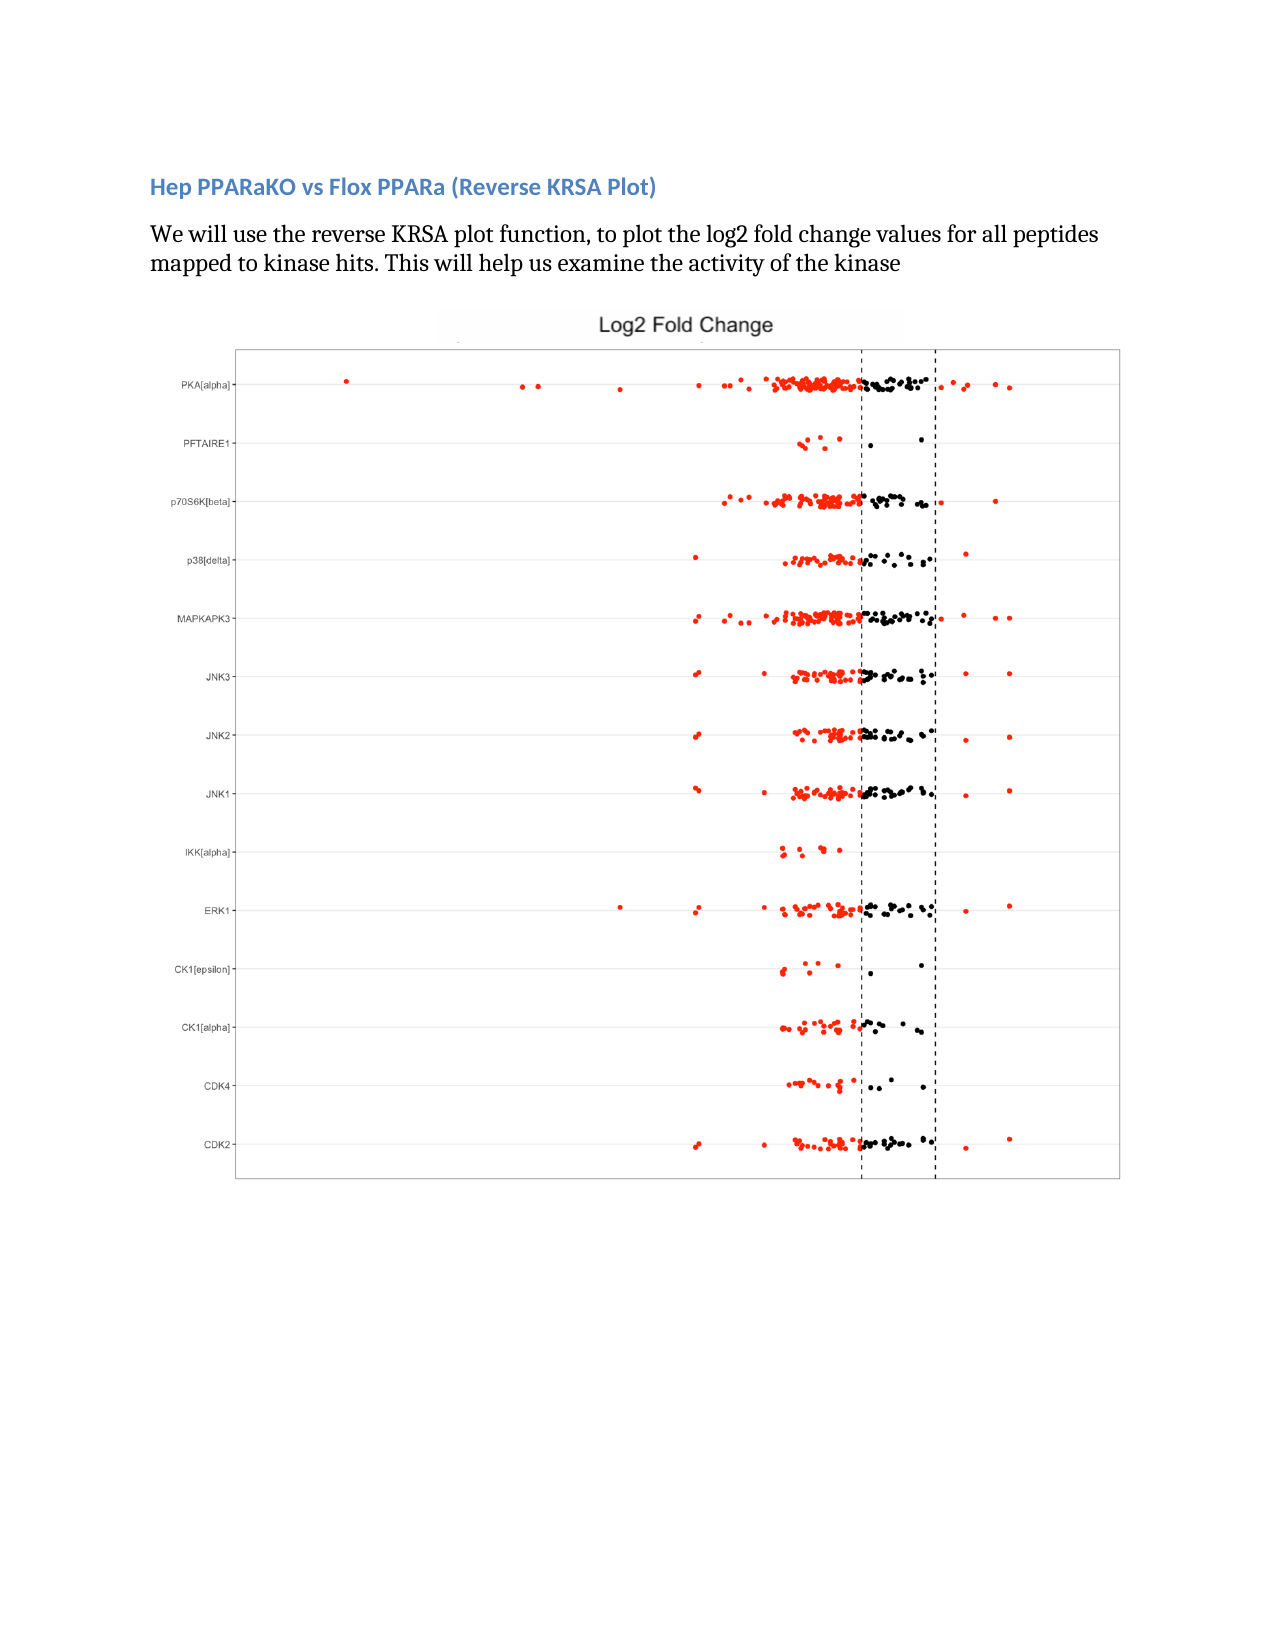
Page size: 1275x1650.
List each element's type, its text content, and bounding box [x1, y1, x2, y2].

picture [150, 309, 1126, 1185]
text We will use the reverse KRSA plot function, to plot the log2 fold change values for all peptides mapped to kinase hits. This will help us examine the activity of the kinase [150, 220, 1125, 278]
subtitle Hep PPARaKO vs Flox PPARa (Reverse KRSA Plot) [150, 171, 1125, 201]
